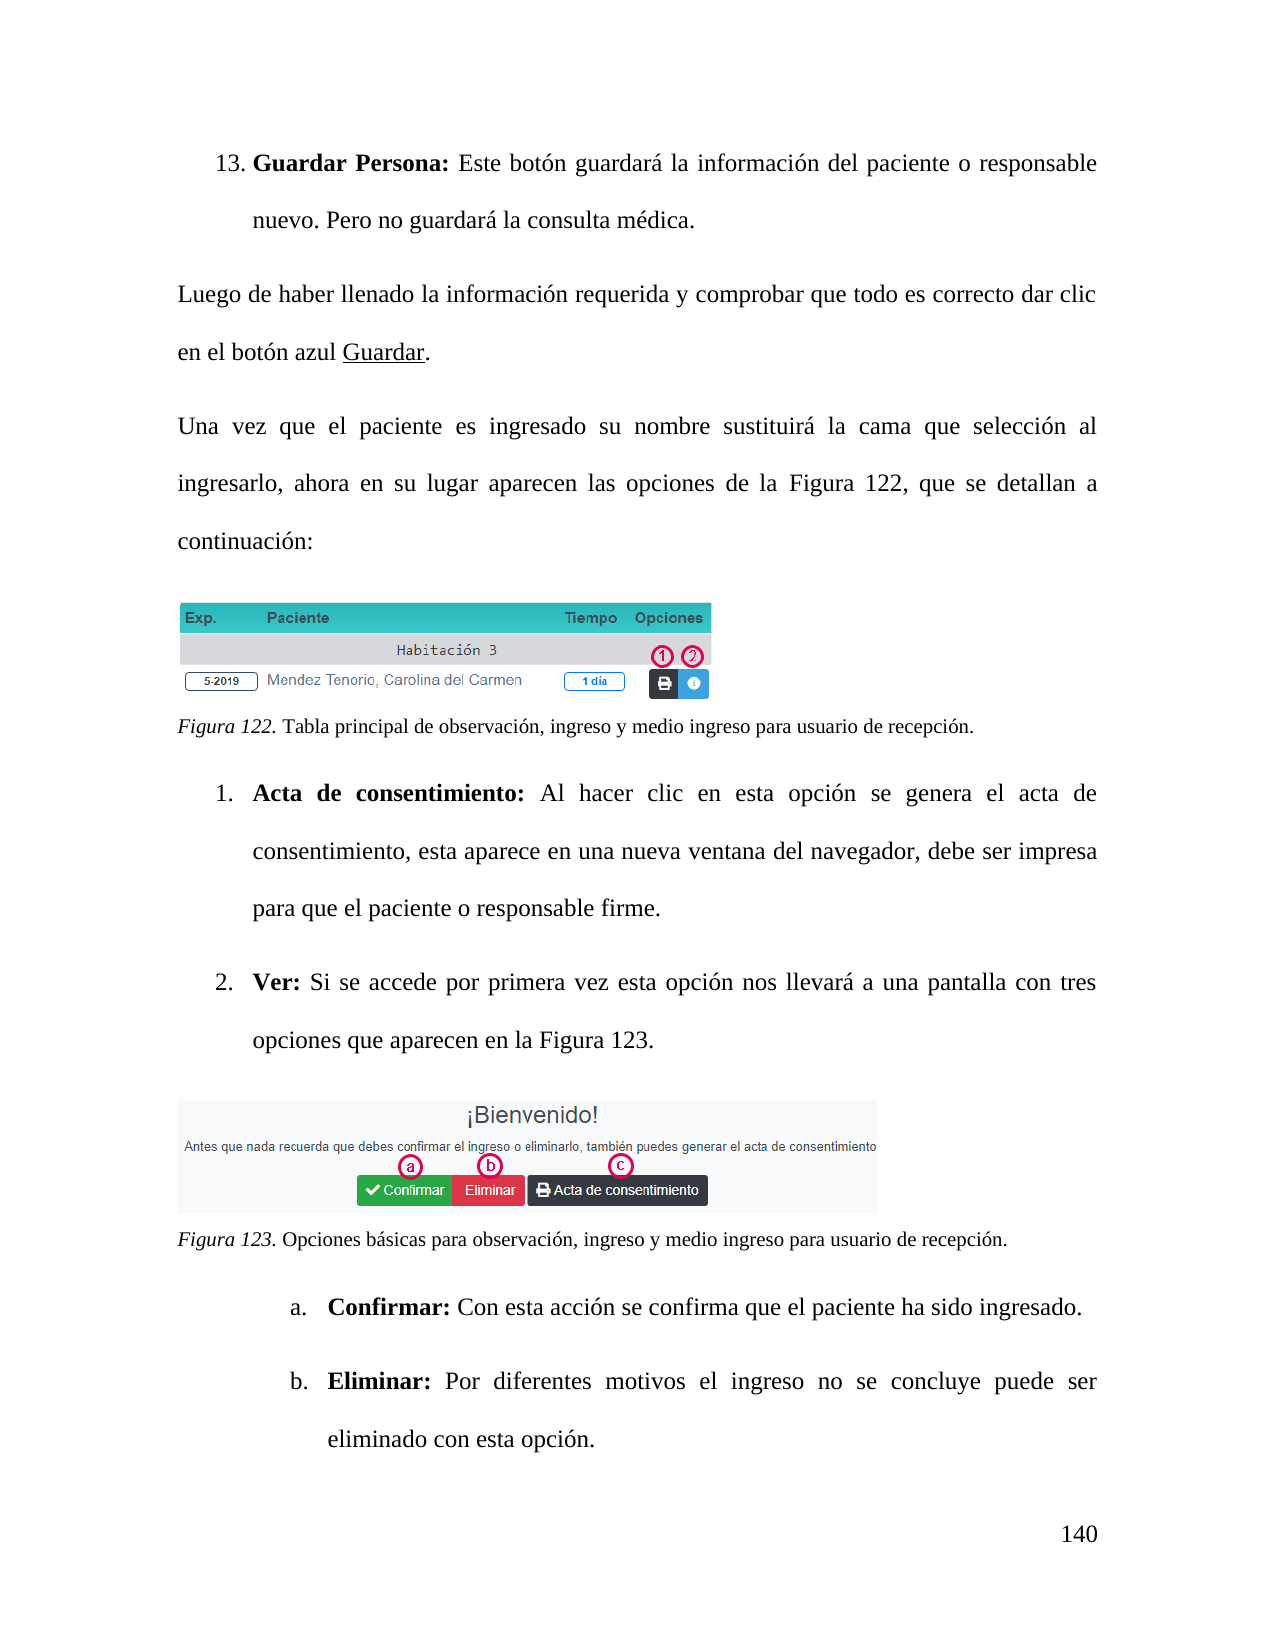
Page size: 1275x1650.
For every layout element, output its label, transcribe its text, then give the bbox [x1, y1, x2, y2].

text Una vez que el paciente es ingresado su nombre sustituirá la cama que selección al ingresarlo, ahora en su lugar aparecen las opciones de la Figura 122, que se detallan a continuación: [177, 411, 1098, 555]
list Guardar Persona: Este botón guardará la información del paciente o responsable nuevo. Pero no guardará la consulta médica. [215, 148, 1098, 234]
list Confirmar: Con esta acción se confirma que el paciente ha sido ingresado. [290, 1292, 1098, 1321]
list Ver: Si se accede por primera vez esta opción nos llevará a una pantalla con tres opciones que aparecen en la Figura 123. [215, 967, 1098, 1054]
list Acta de consentimiento: Al hacer clic en esta opción se genera el acta de consentimiento, esta aparece en una nueva ventana del navegador, debe ser impresa para que el paciente o responsable firme. [215, 778, 1098, 922]
text Figura 123. Opciones básicas para observación, ingreso y medio ingreso para usuario de recepción. [177, 1227, 1098, 1251]
picture [177, 600, 712, 701]
text Figura 122. Tabla principal de observación, ingreso y medio ingreso para usuario de recepción. [177, 713, 1098, 738]
list Eliminar: Por diferentes motivos el ingreso no se concluye puede ser eliminado con esta opción. [290, 1366, 1098, 1452]
text Luego de haber llenado la información requerida y comprobar que todo es correcto dar clic en el botón azul Guardar. [177, 279, 1098, 366]
picture [177, 1099, 878, 1214]
